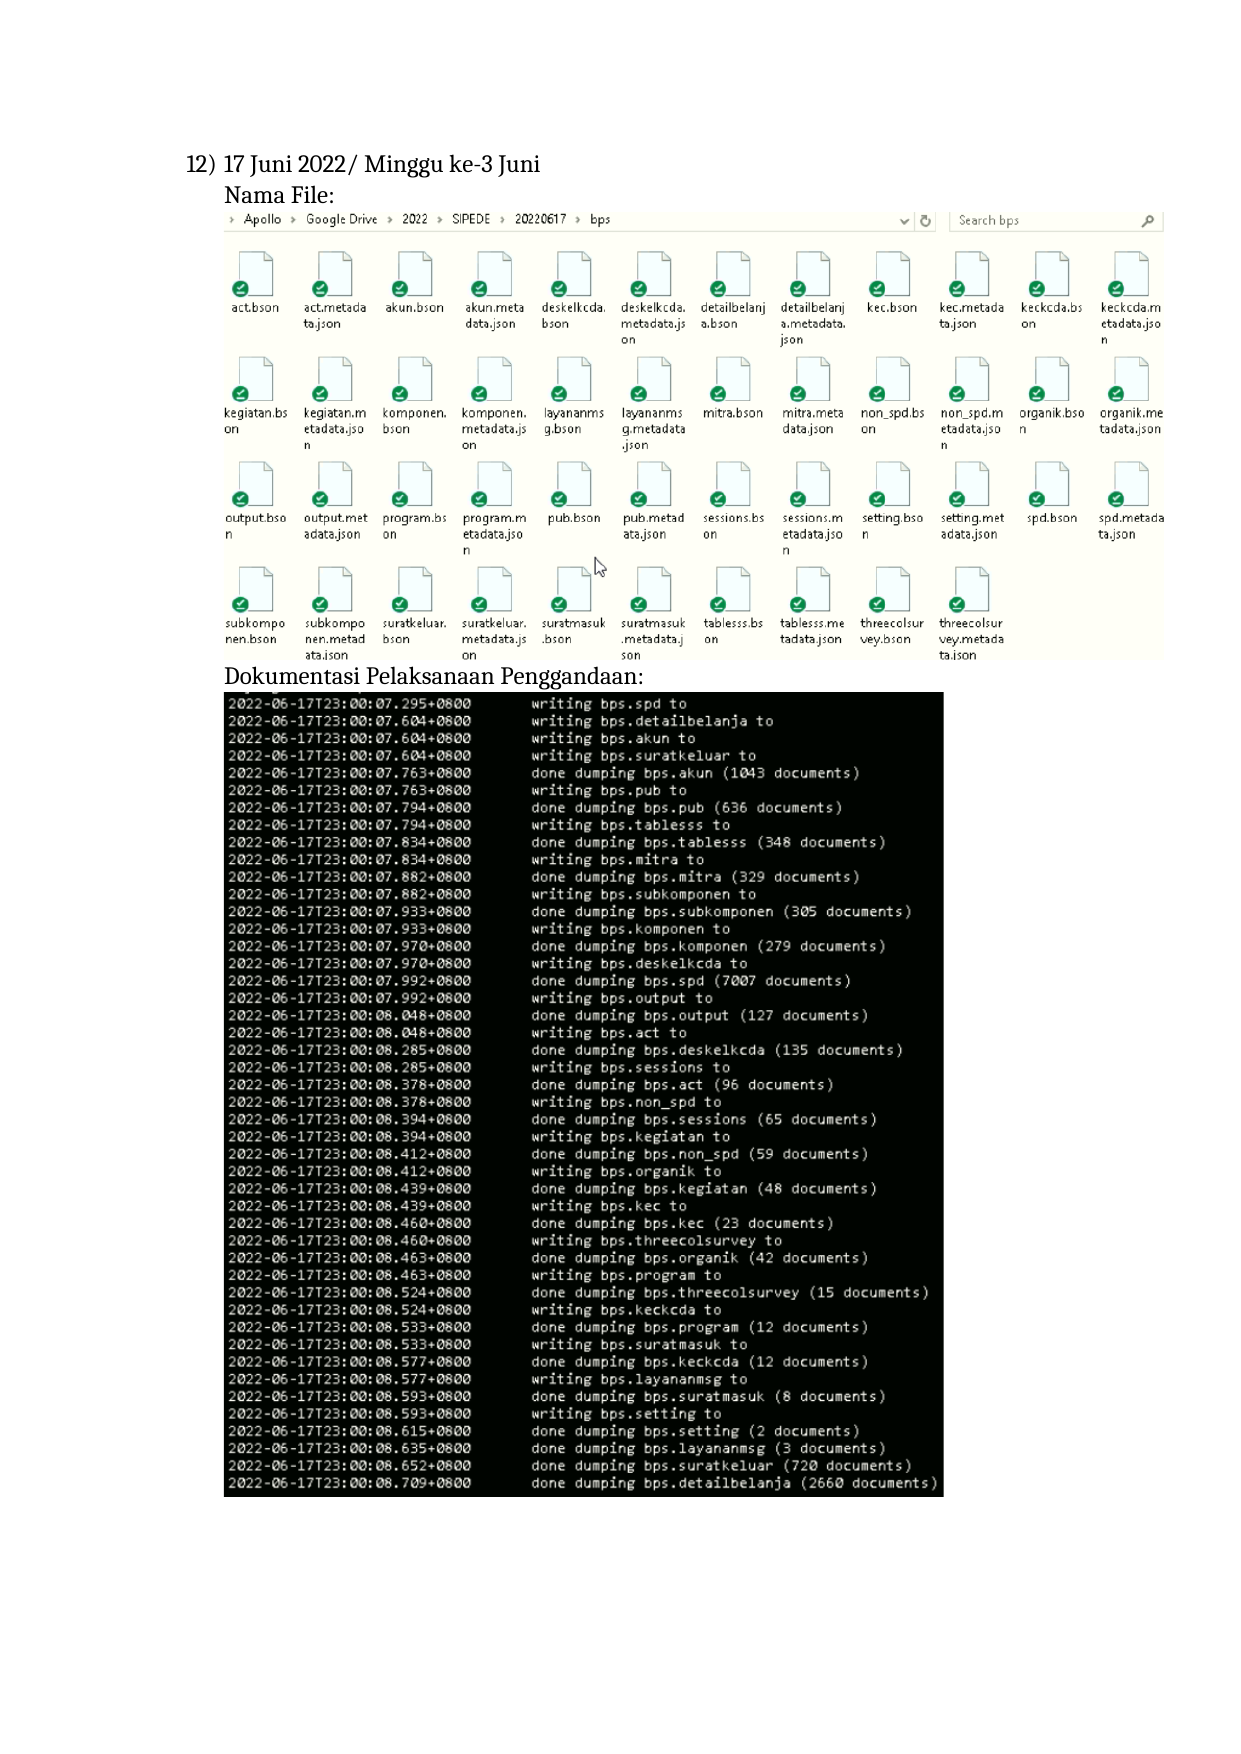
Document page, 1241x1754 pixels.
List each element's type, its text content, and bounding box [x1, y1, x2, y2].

list Nama File: [224, 181, 1090, 210]
picture [223, 212, 1164, 660]
list Dokumentasi Pelaksanaan Penggandaan: [224, 662, 1090, 690]
list 17 Juni 2022/ Minggu ke-3 Juni [186, 150, 1090, 179]
picture [223, 692, 944, 1497]
